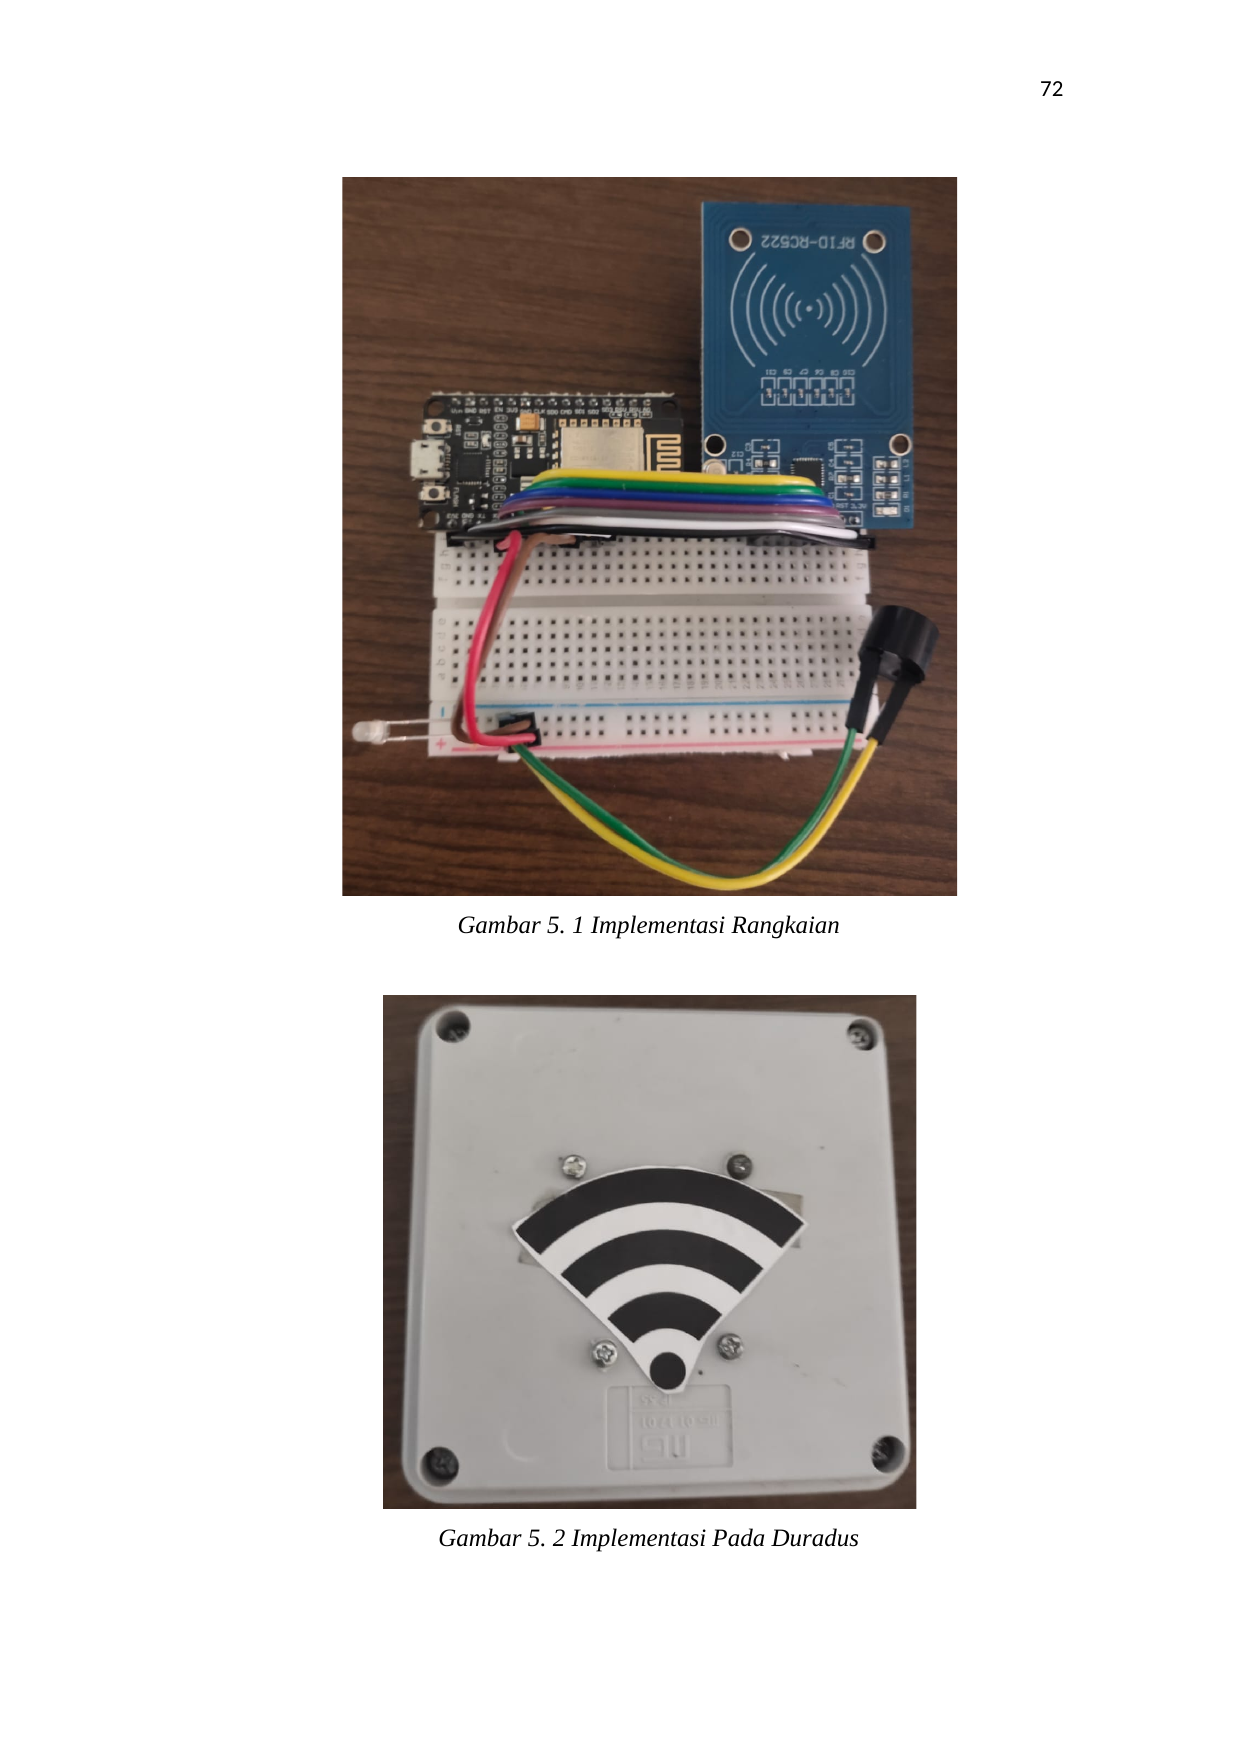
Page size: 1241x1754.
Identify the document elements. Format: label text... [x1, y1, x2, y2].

picture [383, 995, 917, 1509]
text Gambar 5. 1 Implementasi Rangkaian [236, 910, 1063, 938]
text Gambar 5. 2 Implementasi Pada Duradus [236, 1523, 1063, 1552]
picture [342, 177, 958, 896]
